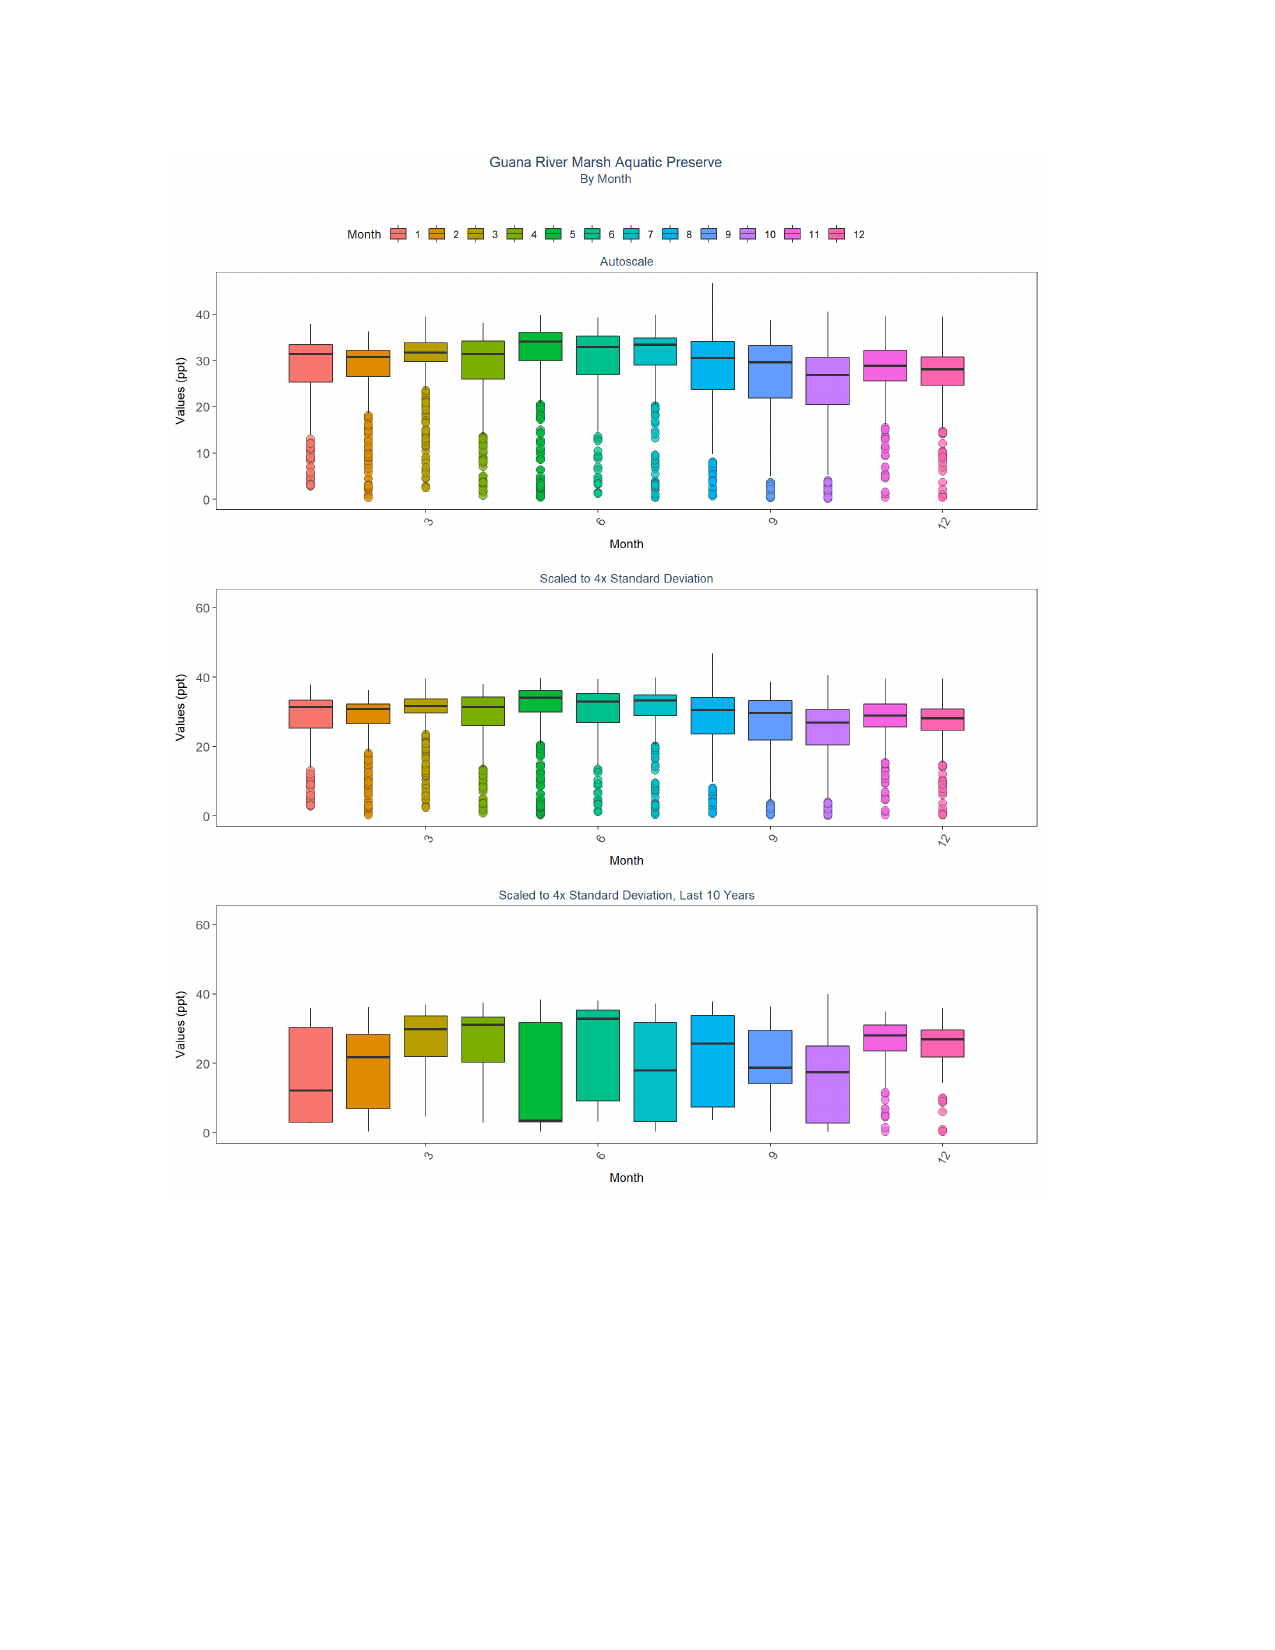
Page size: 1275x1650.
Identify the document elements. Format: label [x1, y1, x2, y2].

picture [168, 150, 1044, 1200]
